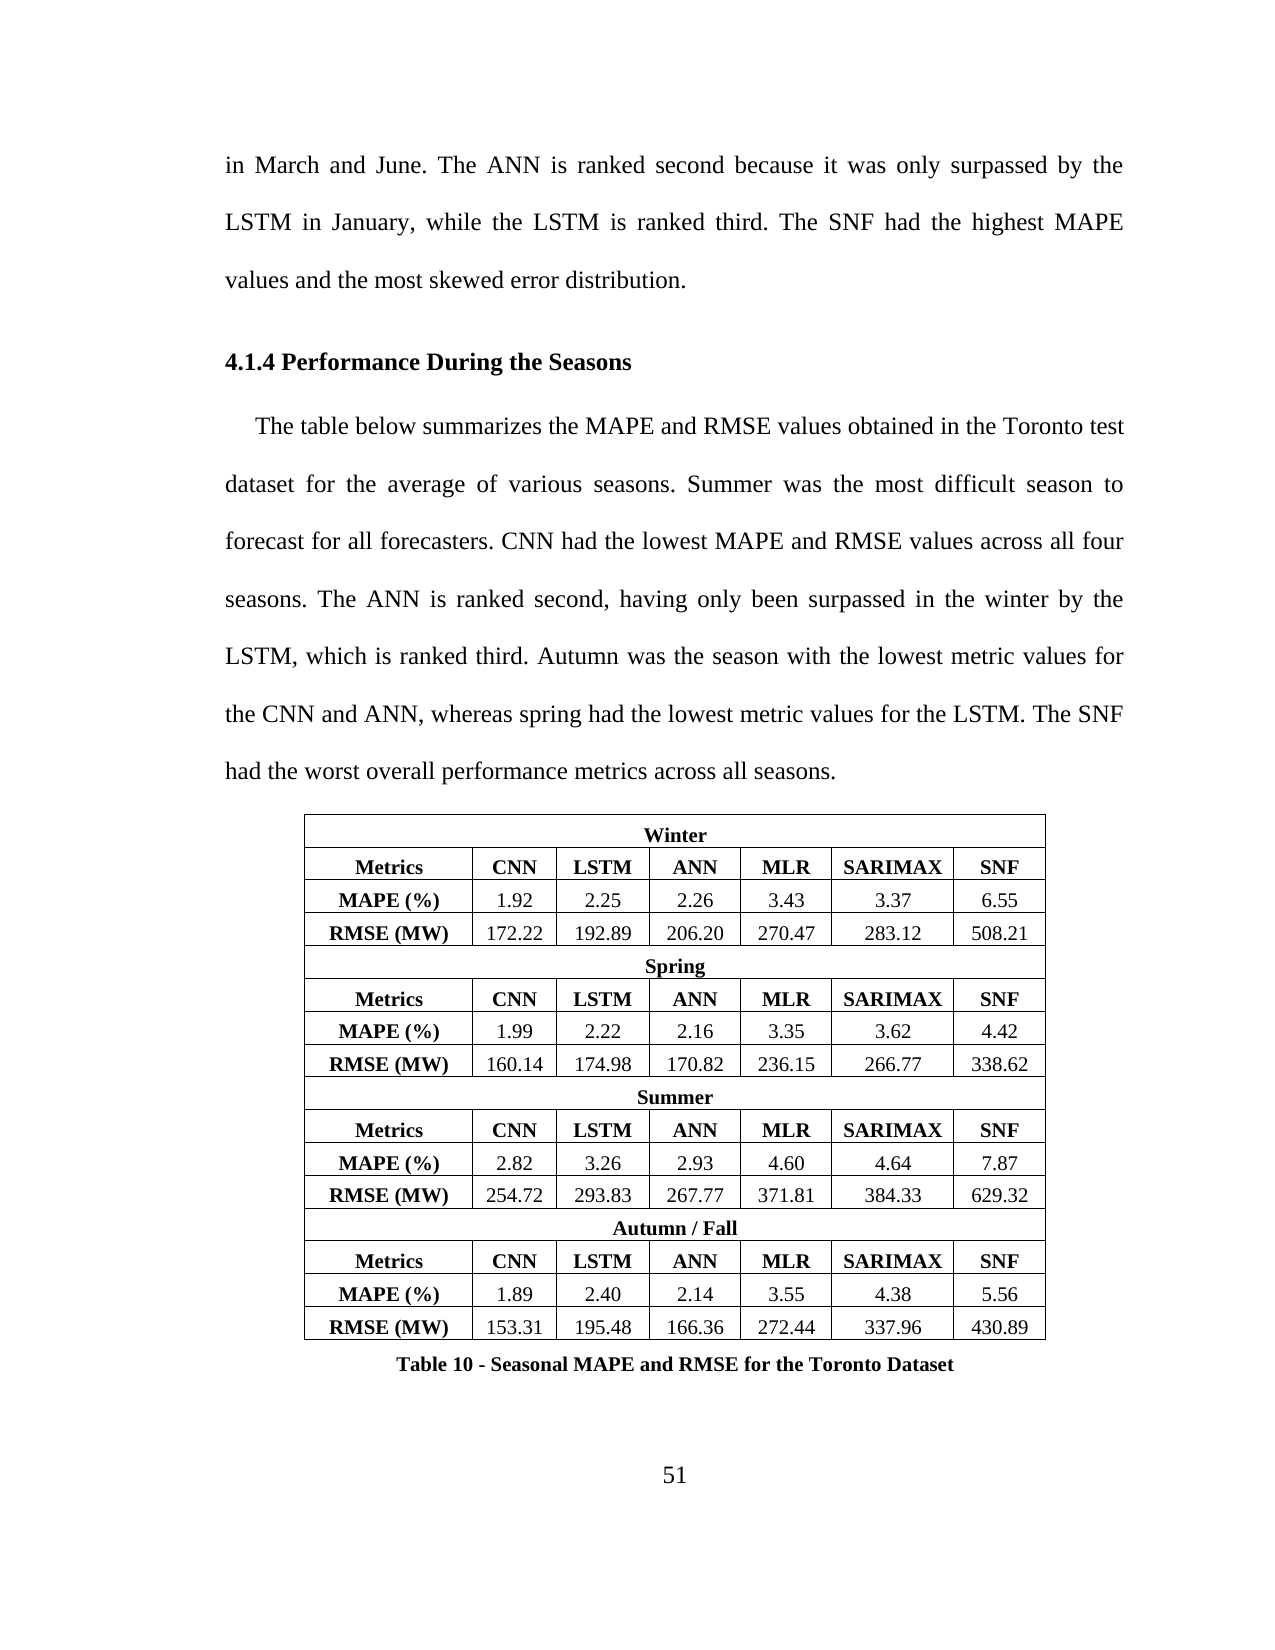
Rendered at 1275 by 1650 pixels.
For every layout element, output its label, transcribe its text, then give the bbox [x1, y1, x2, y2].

table_cell 4.42 [954, 1012, 1045, 1043]
table_cell CNN [473, 1241, 556, 1273]
table_cell Spring [305, 946, 1045, 978]
table_cell 2.16 [650, 1012, 740, 1043]
table_cell 195.48 [557, 1307, 649, 1339]
table_cell MAPE (%) [305, 880, 472, 912]
table_cell 2.40 [557, 1274, 649, 1306]
table_cell 2.26 [650, 880, 740, 912]
subtitle 4.1.4 Performance During the Seasons [225, 347, 1125, 376]
table_cell Summer [305, 1077, 1045, 1109]
table_cell 170.82 [650, 1045, 740, 1076]
table_cell 629.32 [954, 1176, 1045, 1207]
table_cell 3.37 [832, 880, 953, 912]
table_cell CNN [473, 1110, 556, 1142]
table_cell 3.55 [741, 1274, 831, 1306]
table_cell 2.25 [557, 880, 649, 912]
table_cell ANN [650, 979, 740, 1011]
table_cell RMSE (MW) [305, 913, 472, 945]
table_cell RMSE (MW) [305, 1045, 472, 1076]
table_cell MLR [741, 1110, 831, 1142]
table_cell SNF [954, 1110, 1045, 1142]
table_header Winter [305, 815, 1045, 847]
table_cell LSTM [557, 1110, 649, 1142]
table_cell 192.89 [557, 913, 649, 945]
table_cell LSTM [557, 979, 649, 1011]
table_cell 166.36 [650, 1307, 740, 1339]
table_cell 4.38 [832, 1274, 953, 1306]
table_cell Metrics [305, 1241, 472, 1273]
table_cell 1.92 [473, 880, 556, 912]
table_cell 283.12 [832, 913, 953, 945]
table_cell LSTM [557, 1241, 649, 1273]
table_cell 3.26 [557, 1143, 649, 1175]
table_cell LSTM [557, 848, 649, 879]
table_cell 267.77 [650, 1176, 740, 1207]
table_cell CNN [473, 848, 556, 879]
table_cell SNF [954, 979, 1045, 1011]
table_cell 254.72 [473, 1176, 556, 1207]
table_cell 5.56 [954, 1274, 1045, 1306]
table_cell SNF [954, 848, 1045, 879]
table_cell 6.55 [954, 880, 1045, 912]
table_cell MAPE (%) [305, 1143, 472, 1175]
table_cell 338.62 [954, 1045, 1045, 1076]
table_cell 3.62 [832, 1012, 953, 1043]
table_cell 270.47 [741, 913, 831, 945]
table_cell 2.14 [650, 1274, 740, 1306]
table_cell 384.33 [832, 1176, 953, 1207]
table_cell 266.77 [832, 1045, 953, 1076]
table_cell MLR [741, 979, 831, 1011]
table_cell Metrics [305, 979, 472, 1011]
table_cell 174.98 [557, 1045, 649, 1076]
table_cell 4.64 [832, 1143, 953, 1175]
table_cell RMSE (MW) [305, 1176, 472, 1207]
table_cell 272.44 [741, 1307, 831, 1339]
table_cell CNN [473, 979, 556, 1011]
table_cell MLR [741, 848, 831, 879]
table_cell 172.22 [473, 913, 556, 945]
table_cell ANN [650, 1241, 740, 1273]
table_cell 160.14 [473, 1045, 556, 1076]
table_cell SARIMAX [832, 1110, 953, 1142]
table_cell 2.93 [650, 1143, 740, 1175]
table_cell 508.21 [954, 913, 1045, 945]
table_cell ANN [650, 848, 740, 879]
table_cell 337.96 [832, 1307, 953, 1339]
table_cell 430.89 [954, 1307, 1045, 1339]
table_cell 3.35 [741, 1012, 831, 1043]
table_cell 7.87 [954, 1143, 1045, 1175]
table_cell 1.89 [473, 1274, 556, 1306]
table_cell MAPE (%) [305, 1274, 472, 1306]
table_cell 1.99 [473, 1012, 556, 1043]
table_cell Metrics [305, 848, 472, 879]
table_cell MLR [741, 1241, 831, 1273]
table_cell RMSE (MW) [305, 1307, 472, 1339]
table_cell Autumn / Fall [305, 1209, 1045, 1240]
table_cell SARIMAX [832, 848, 953, 879]
table_cell MAPE (%) [305, 1012, 472, 1043]
table_cell 4.60 [741, 1143, 831, 1175]
table_cell Metrics [305, 1110, 472, 1142]
table_cell 2.82 [473, 1143, 556, 1175]
table_cell 293.83 [557, 1176, 649, 1207]
table_cell 206.20 [650, 913, 740, 945]
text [225, 150, 1125, 294]
table_cell 3.43 [741, 880, 831, 912]
table_cell 153.31 [473, 1307, 556, 1339]
table_cell SNF [954, 1241, 1045, 1273]
table_cell ANN [650, 1110, 740, 1142]
table_cell 371.81 [741, 1176, 831, 1207]
table_cell SARIMAX [832, 979, 953, 1011]
text The table below summarizes the MAPE and RMSE values obtained in the Toronto test dataset for the average of various seasons. Summer was the most difficult season to forecast for all forecasters. CNN had the lowest MAPE and RMSE values across all four seasons. The ANN is ranked second, having only been surpassed in the winter by the LSTM, which is ranked third. Autumn was the season with the lowest metric values for the CNN and ANN, whereas spring had the lowest metric values for the LSTM. The SNF had the worst overall performance metrics across all seasons. [225, 411, 1125, 785]
table_cell 236.15 [741, 1045, 831, 1076]
table_cell 2.22 [557, 1012, 649, 1043]
table_cell SARIMAX [832, 1241, 953, 1273]
